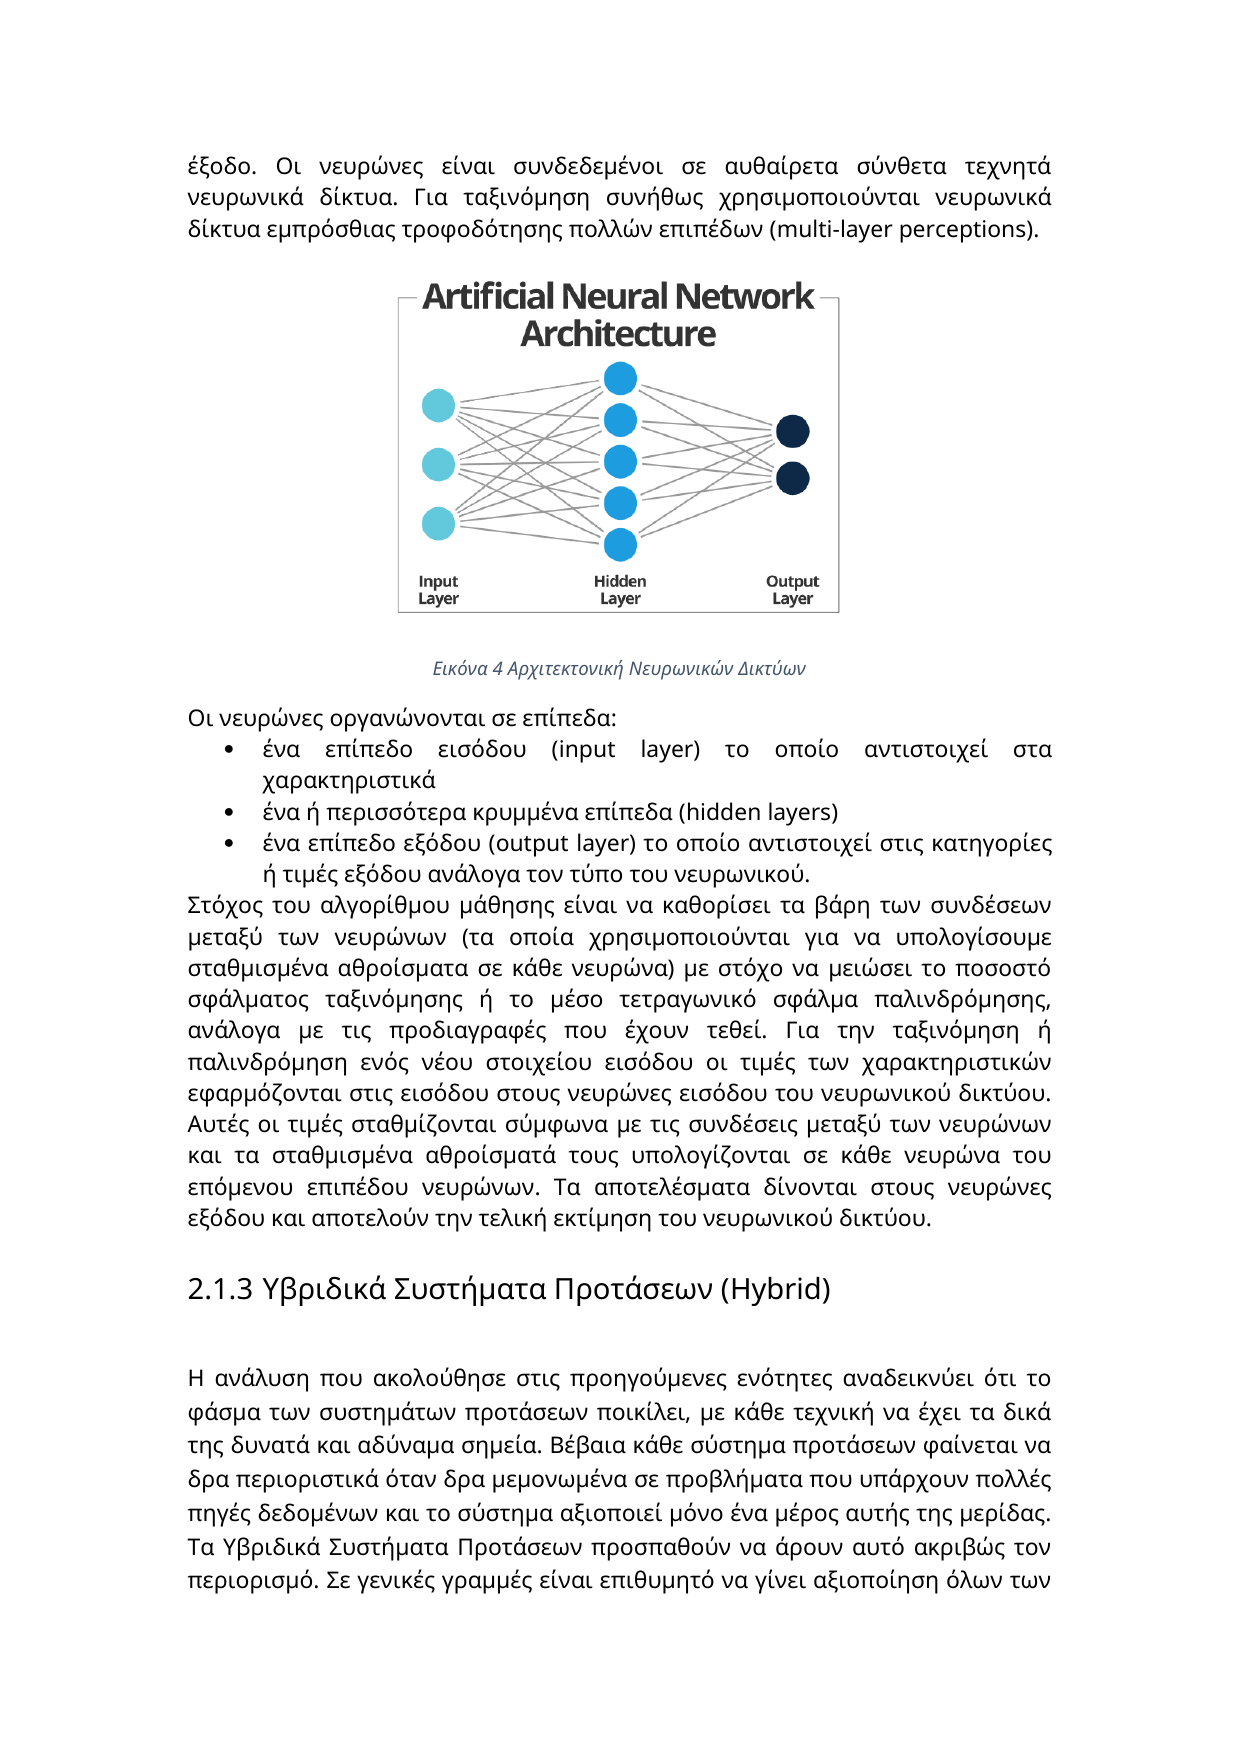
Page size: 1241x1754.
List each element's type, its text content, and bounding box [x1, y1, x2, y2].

list ένα επίπεδο εξόδου (output layer) το οποίο αντιστοιχεί στις κατηγορίες ή τιμές εξόδου ανάλογα τον τύπο του νευρωνικού. [225, 827, 1053, 889]
text Οι νευρώνες οργανώνονται σε επίπεδα: [187, 702, 1053, 733]
picture [385, 275, 855, 625]
list ένα επίπεδο εισόδου (input layer) το οποίο αντιστοιχεί στα χαρακτηριστικά [225, 733, 1053, 796]
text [187, 150, 1053, 244]
text Στόχος του αλγορίθμου μάθησης είναι να καθορίσει τα βάρη των συνδέσεων μεταξύ των νευρώνων (τα οποία χρησιμοποιούνται για να υπολογίσουμε σταθμισμένα αθροίσματα σε κάθε νευρώνα) με στόχο να μειώσει το ποσοστό σφάλματος ταξινόμησης ή το μέσο τετραγωνικό σφάλμα παλινδρόμησης, ανάλογα με τις προδιαγραφές που έχουν τεθεί. Για την ταξινόμηση ή παλινδρόμηση ενός νέου στοιχείου εισόδου οι τιμές των χαρακτηριστικών εφαρμόζονται στις εισόδου στους νευρώνες εισόδου του νευρωνικού δικτύου. Αυτές οι τιμές σταθμίζονται σύμφωνα με τις συνδέσεις μεταξύ των νευρώνων και τα σταθμισμένα αθροίσματά τους υπολογίζονται σε κάθε νευρώνα του επόμενου επιπέδου νευρώνων. Τα αποτελέσματα δίνονται στους νευρώνες εξόδου και αποτελούν την τελική εκτίμηση του νευρωνικού δικτύου. [187, 889, 1053, 1233]
list ένα ή περισσότερα κρυμμένα επίπεδα (hidden layers) [225, 796, 1053, 827]
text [187, 1362, 1053, 1596]
subtitle Υβριδικά Συστήματα Προτάσεων (Hybrid) [187, 1268, 1053, 1308]
